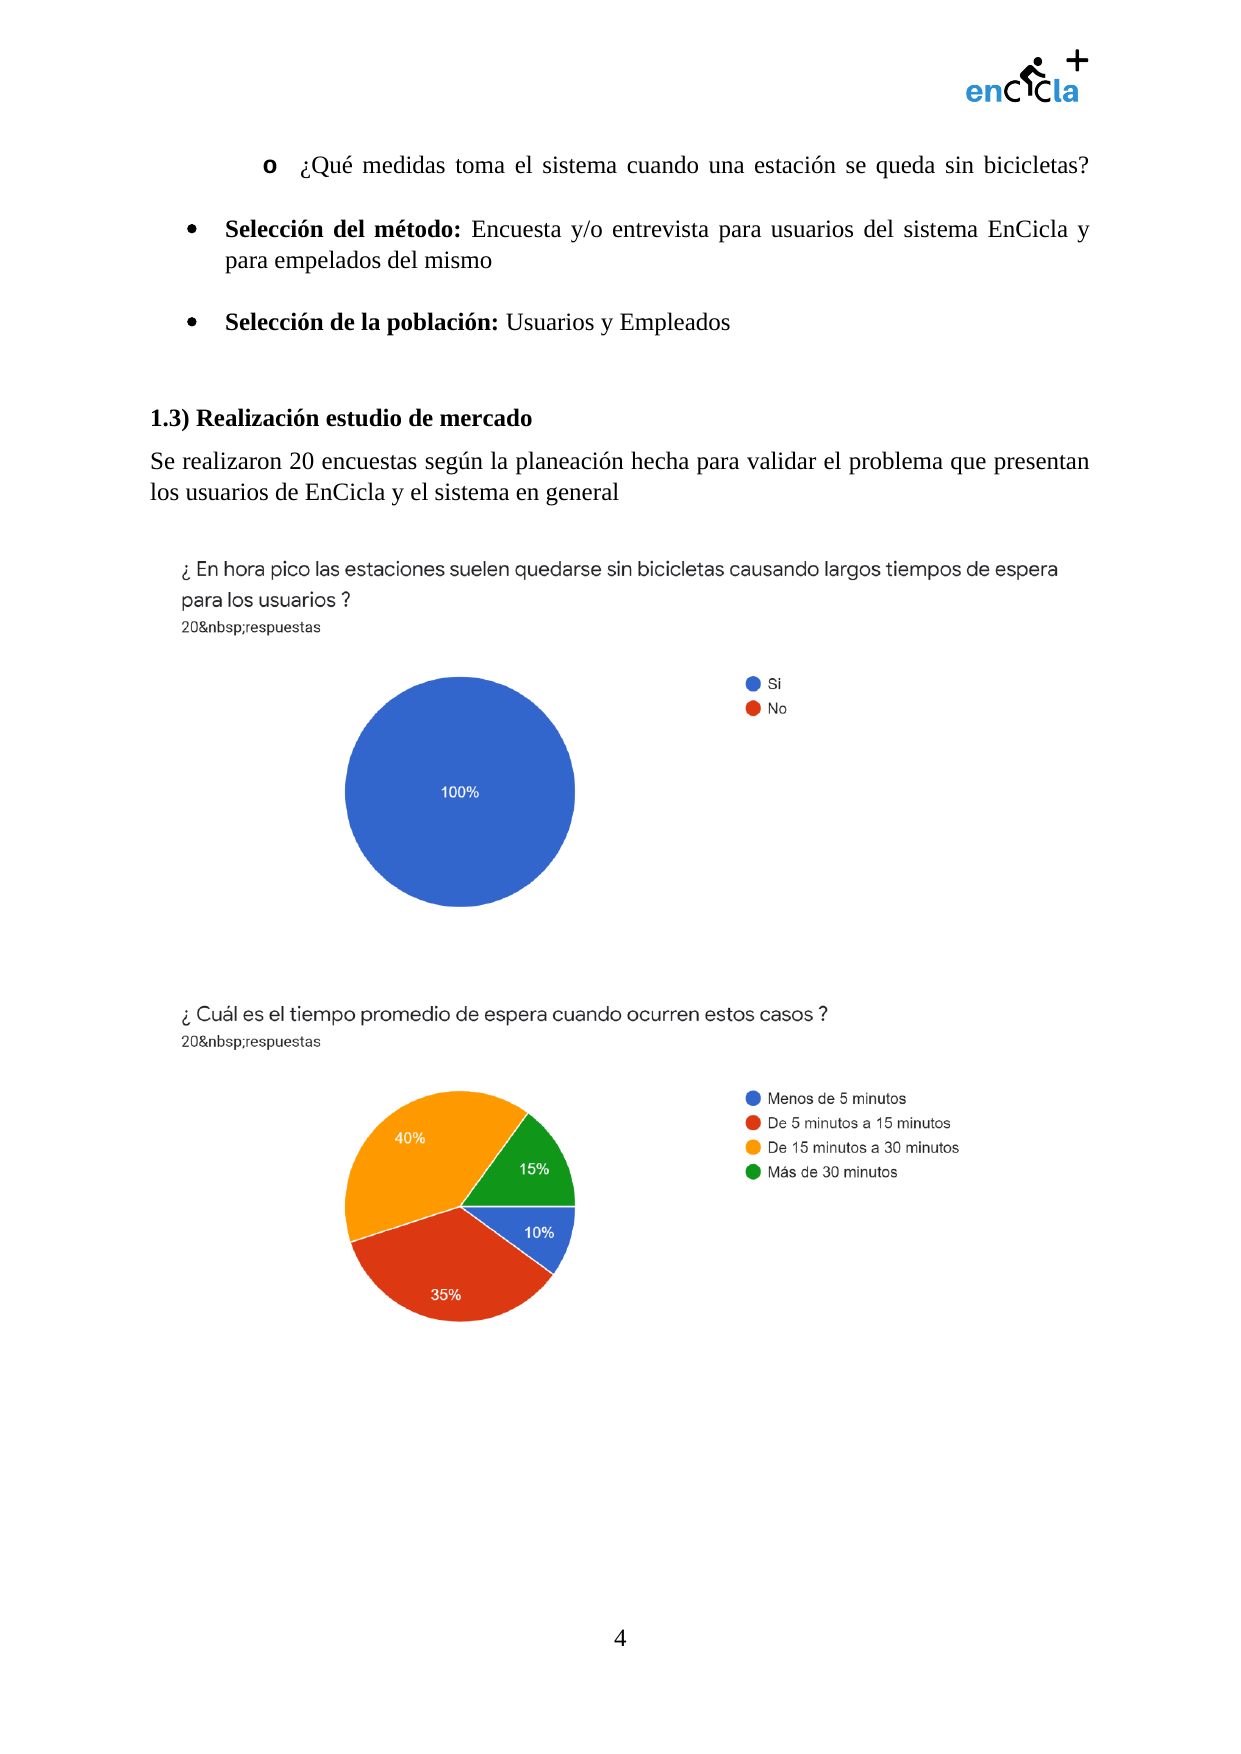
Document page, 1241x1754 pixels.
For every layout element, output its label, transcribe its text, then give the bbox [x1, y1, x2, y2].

picture [954, 39, 1091, 113]
picture [150, 970, 1091, 1366]
list Selección del método: Encuesta y/o entrevista para usuarios del sistema EnCicla y para empelados del mismo [187, 214, 1090, 274]
list Selección de la población: Usuarios y Empleados [187, 307, 1090, 336]
text Se realizaron 20 encuestas según la planeación hecha para validar el problema que presentan los usuarios de EnCicla y el sistema en general [150, 446, 1090, 506]
picture [150, 525, 1091, 951]
list ¿Qué medidas toma el sistema cuando una estación se queda sin bicicletas? [262, 150, 1090, 212]
subtitle 1.3) Realización estudio de mercado [150, 403, 1090, 431]
